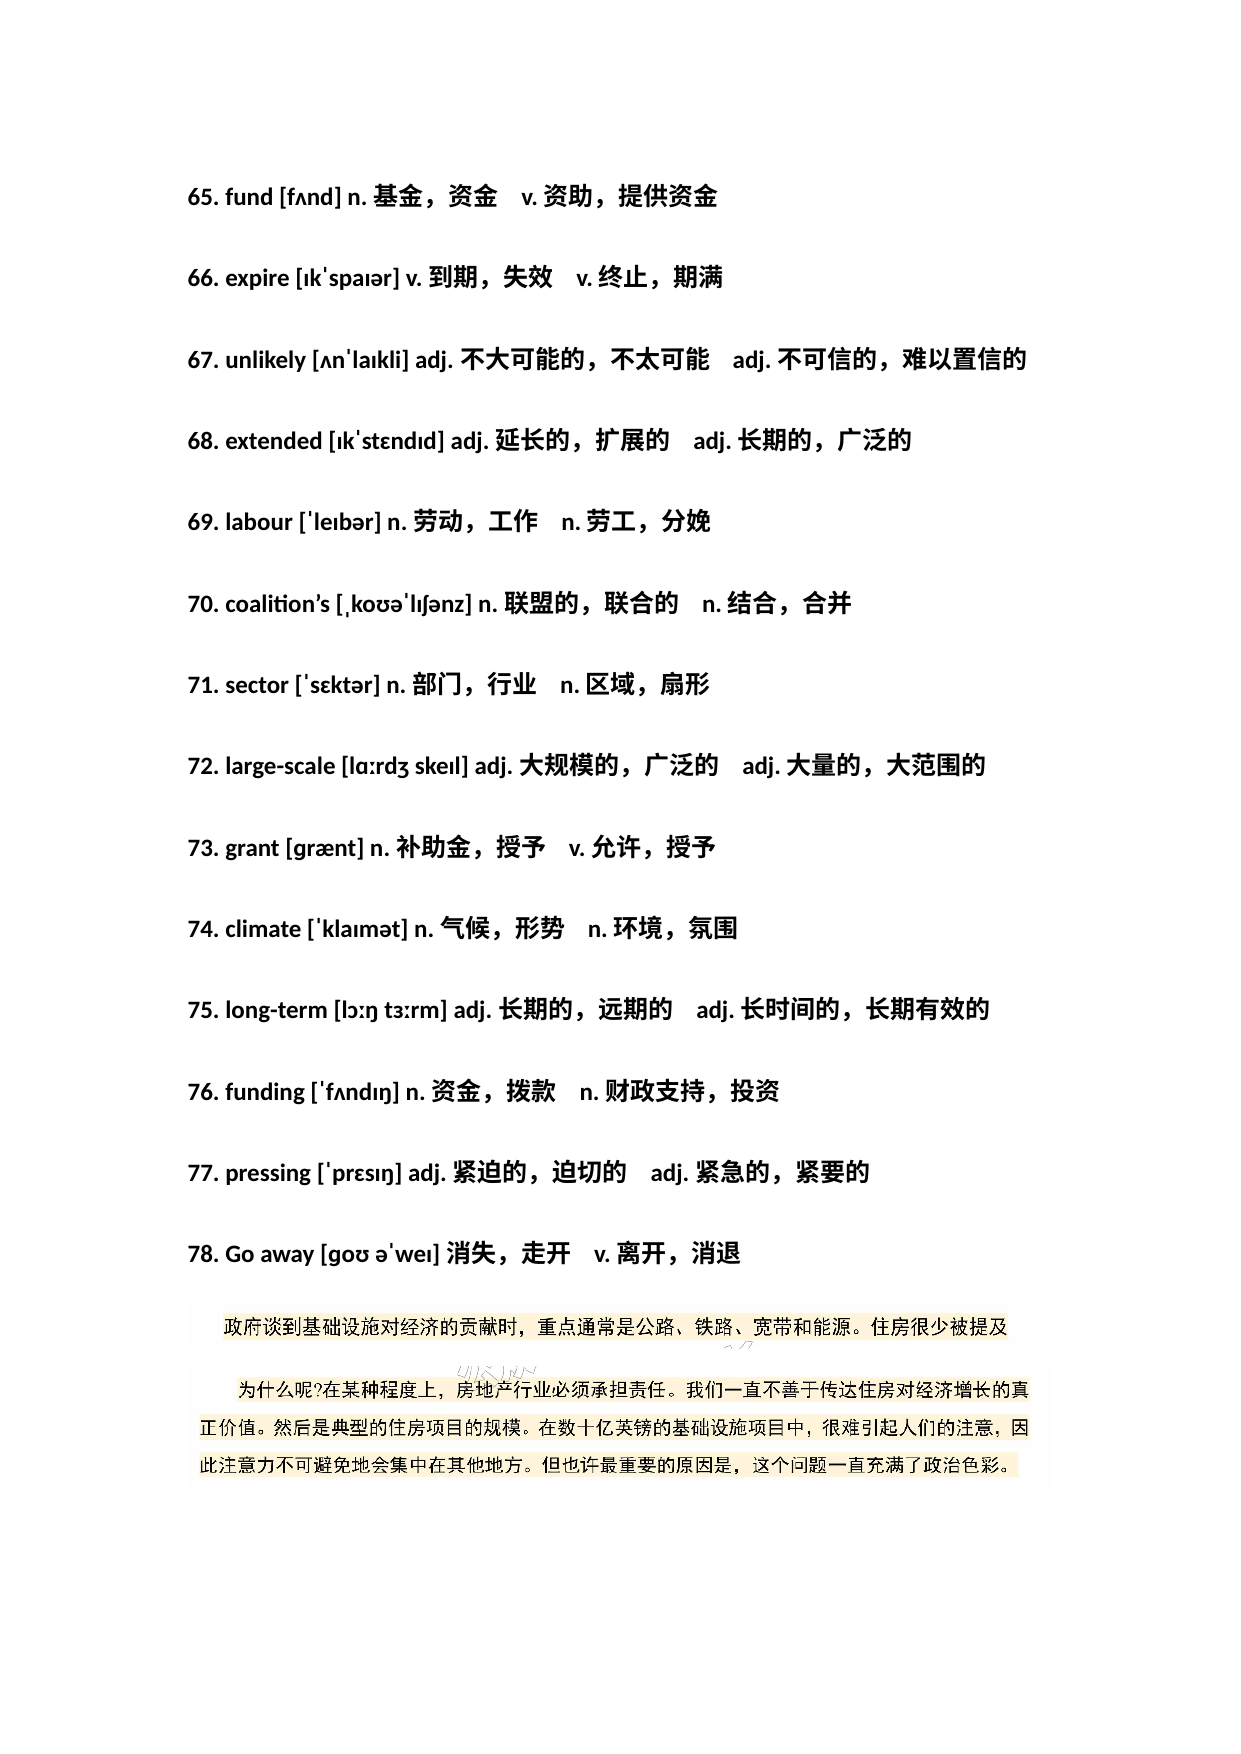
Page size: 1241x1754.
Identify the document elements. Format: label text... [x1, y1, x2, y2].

list 78. Go away [ɡoʊ əˈweɪ] 消失，走开 v. 离开，消退 [187, 1219, 1053, 1284]
list 68. extended [ɪkˈstɛndɪd] adj. 延长的，扩展的 adj. 长期的，广泛的 [187, 406, 1053, 471]
list 65. fund [fʌnd] n. 基金，资金 v. 资助，提供资金 [187, 162, 1053, 227]
picture [187, 1366, 1053, 1488]
list 70. coalition’s [ˌkoʊəˈlɪʃənz] n. 联盟的，联合的 n. 结合，合并 [187, 569, 1053, 634]
list 71. sector [ˈsɛktər] n. 部门，行业 n. 区域，扇形 [187, 650, 1053, 715]
list 69. labour [ˈleɪbər] n. 劳动，工作 n. 劳工，分娩 [187, 487, 1053, 552]
list 66. expire [ɪkˈspaɪər] v. 到期，失效 v. 终止，期满 [187, 243, 1053, 308]
list 74. climate [ˈklaɪmət] n. 气候，形势 n. 环境，氛围 [187, 894, 1053, 959]
list 67. unlikely [ʌnˈlaɪkli] adj. 不大可能的，不太可能 adj. 不可信的，难以置信的 [187, 325, 1053, 390]
list 77. pressing [ˈprɛsɪŋ] adj. 紧迫的，迫切的 adj. 紧急的，紧要的 [187, 1138, 1053, 1203]
list 72. large-scale [lɑːrdʒ skeɪl] adj. 大规模的，广泛的 adj. 大量的，大范围的 [187, 731, 1053, 796]
list 75. long-term [lɔːŋ tɜːrm] adj. 长期的，远期的 adj. 长时间的，长期有效的 [187, 976, 1053, 1041]
list 76. funding [ˈfʌndɪŋ] n. 资金，拨款 n. 财政支持，投资 [187, 1057, 1053, 1122]
list 73. grant [ɡrænt] n. 补助金，授予 v. 允许，授予 [187, 813, 1053, 878]
picture [187, 1301, 1052, 1349]
